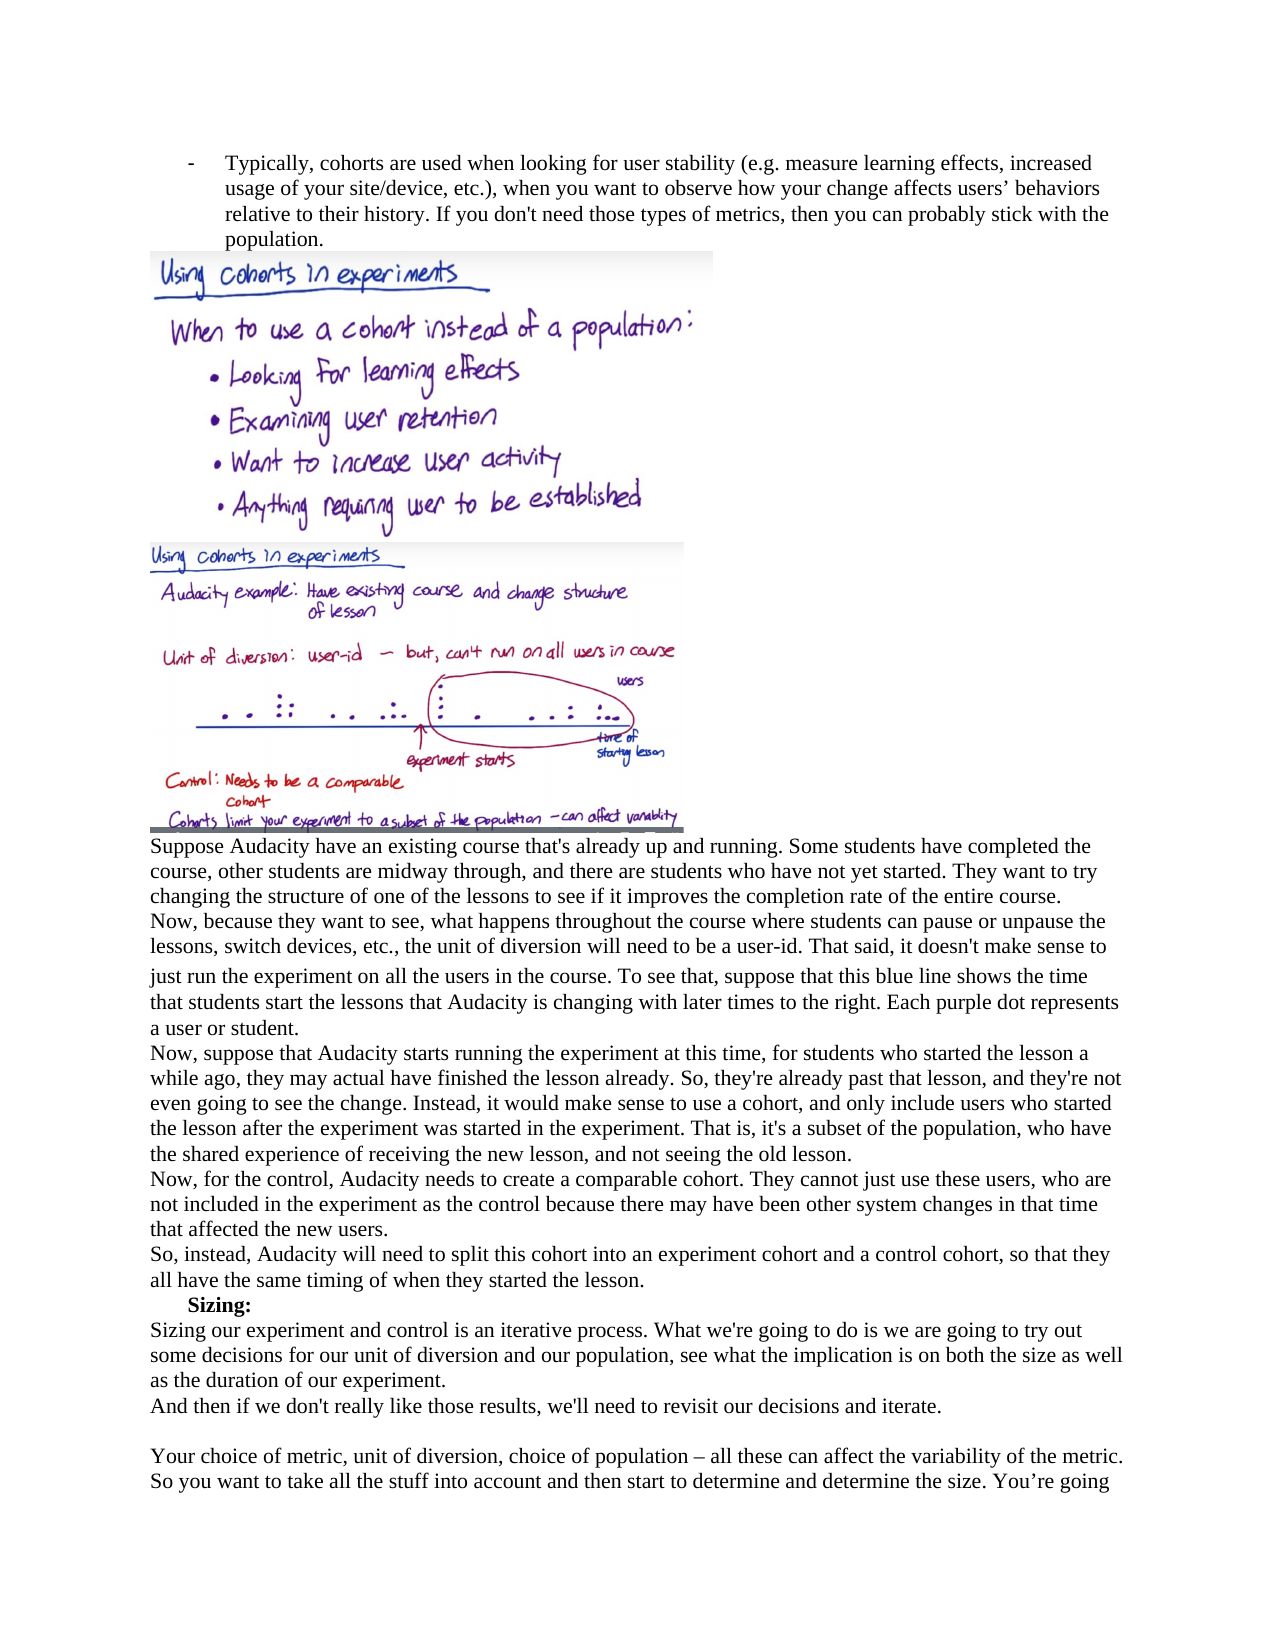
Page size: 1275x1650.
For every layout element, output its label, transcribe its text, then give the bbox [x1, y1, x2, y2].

text Sizing our experiment and control is an iterative process. What we're going to do is we are going to try out some decisions for our unit of diversion and our population, see what the implication is on both the size as well as the duration of our experiment. [150, 1317, 1125, 1393]
text Suppose Audacity have an existing course that's already up and running. Some students have completed the course, other students are midway through, and there are students who have not yet started. They want to try changing the structure of one of the lessons to see if it improves the completion rate of the entire course. [150, 833, 1125, 908]
text Now, suppose that Audacity starts running the experiment at this time, for students who started the lesson a while ago, they may actual have finished the lesson already. So, they're already past that lesson, and they're not even going to see the change. Instead, it would make sense to use a cohort, and only include users who started the lesson after the experiment was started in the experiment. That is, it's a subset of the population, who have the shared experience of receiving the new lesson, and not seeing the old lesson. [150, 1040, 1125, 1166]
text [150, 1443, 1125, 1493]
text Now, for the control, Audacity needs to create a comparable cohort. They cannot just use these users, who are not included in the experiment as the control because there may have been other system changes in that time that affected the new users. [150, 1166, 1125, 1241]
picture [150, 251, 713, 833]
list Typically, cohorts are used when looking for user stability (e.g. measure learning effects, increased usage of your site/device, etc.), when you want to observe how your change affects users’ behaviors relative to their history. If you don't need those types of metrics, then you can probably stick with the population. [187, 150, 1125, 251]
text Now, because they want to see, what happens throughout the course where students can pause or unpause the lessons, switch devices, etc., the unit of diversion will need to be a user-id. That said, it doesn't make sense to just run the experiment on all the users in the course. To see that, suppose that this blue line shows the time that students start the lessons that Audacity is changing with later times to the right. Each purple dot represents a user or student. [150, 908, 1125, 1040]
text Sizing: [187, 1292, 1125, 1317]
text So, instead, Audacity will need to split this cohort into an experiment cohort and a control cohort, so that they all have the same timing of when they started the lesson. [150, 1241, 1125, 1292]
text And then if we don't really like those results, we'll need to revisit our decisions and iterate. [150, 1393, 1125, 1418]
